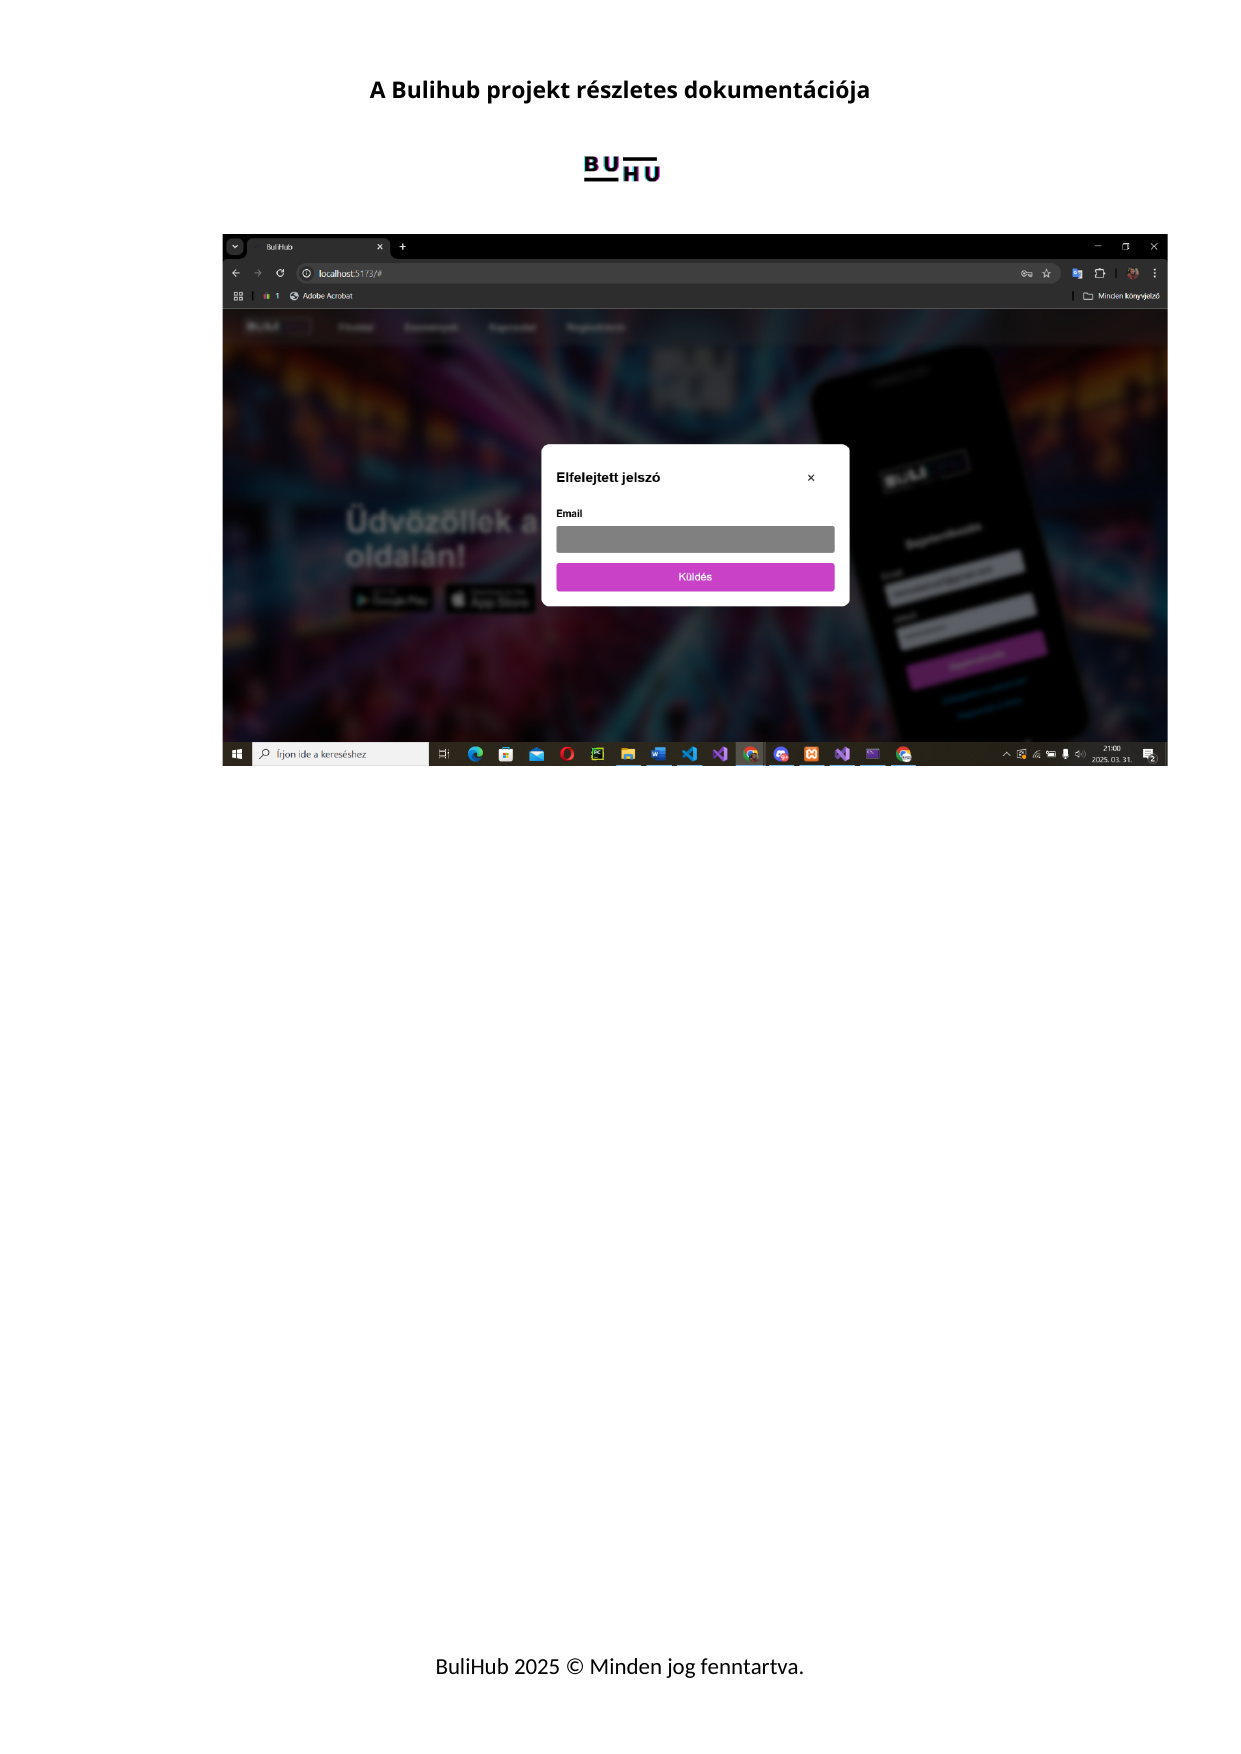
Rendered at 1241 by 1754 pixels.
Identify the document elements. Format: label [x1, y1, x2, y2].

picture [222, 105, 1168, 766]
